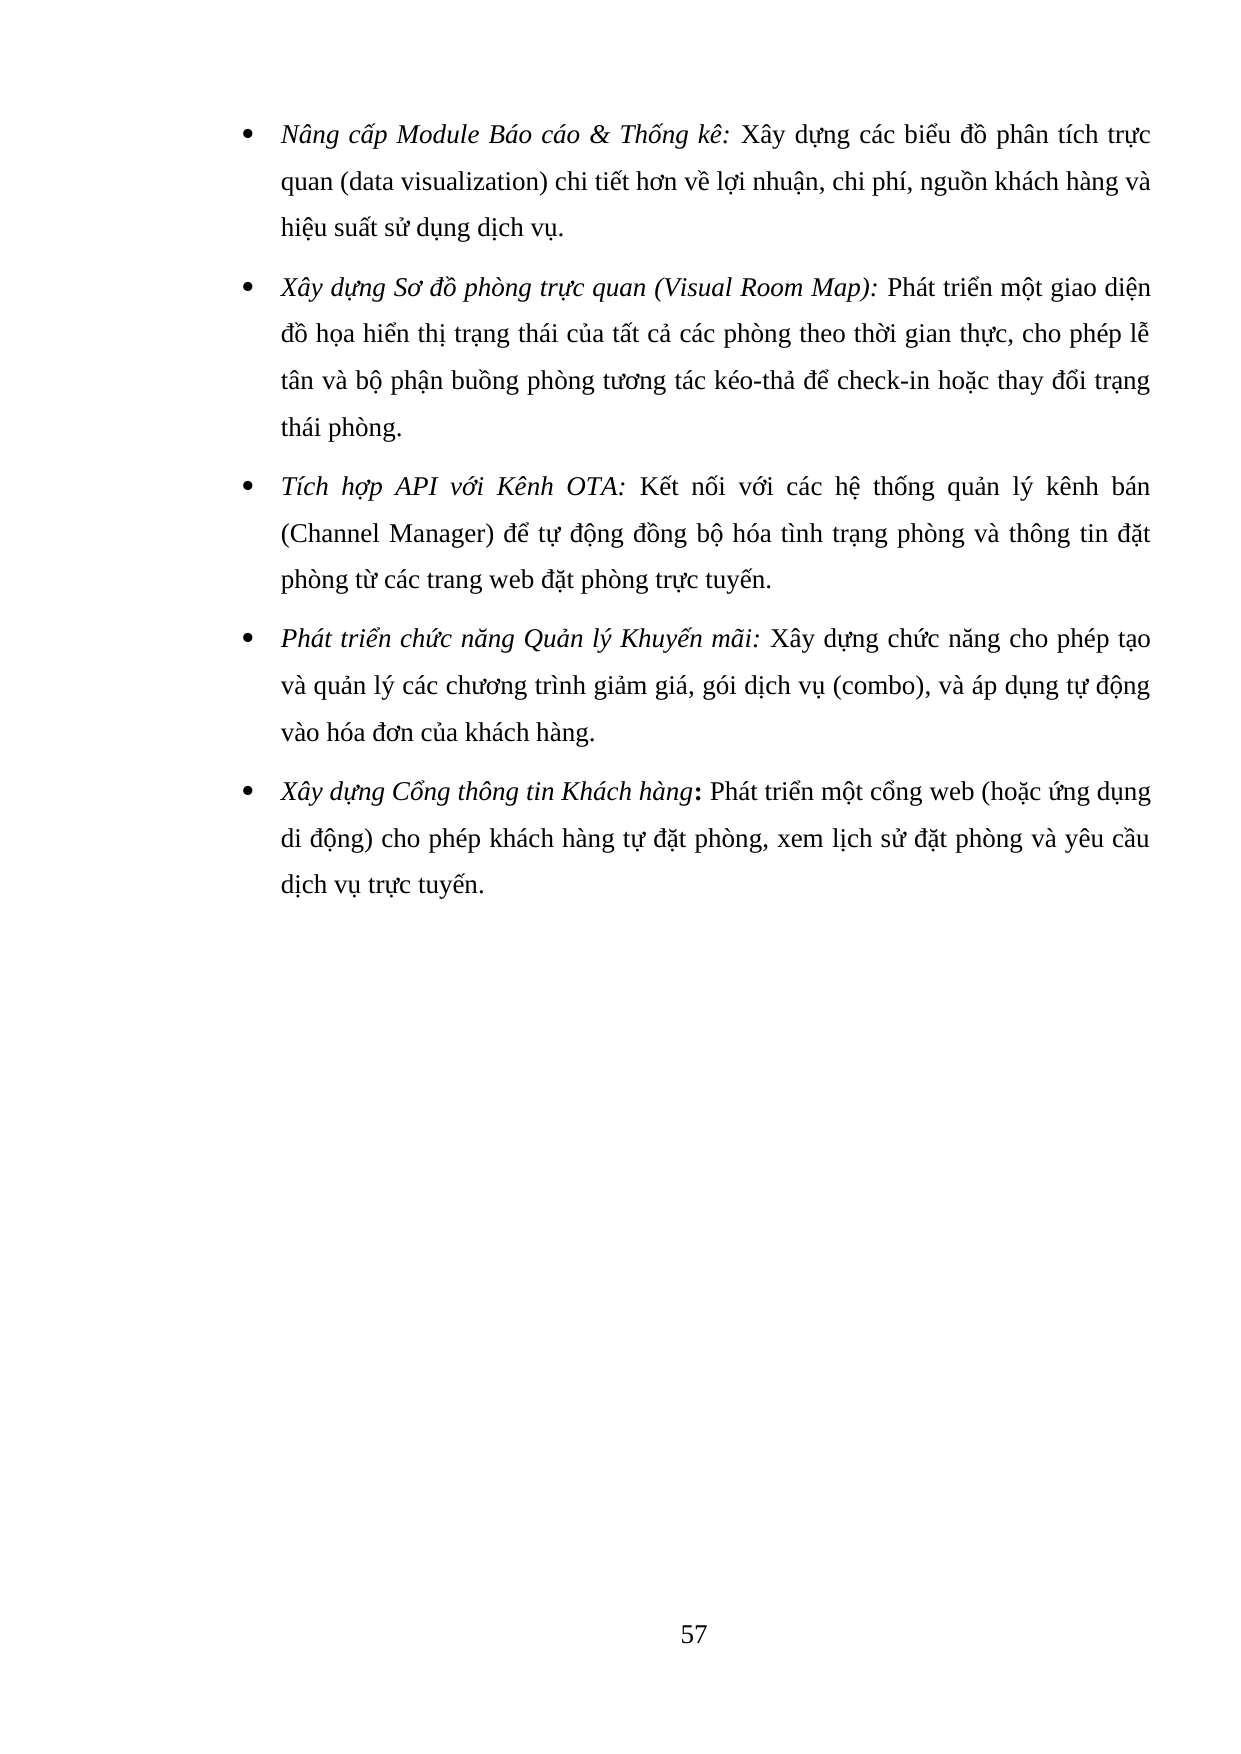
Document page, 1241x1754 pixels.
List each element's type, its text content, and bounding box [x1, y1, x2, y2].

list Nâng cấp Module Báo cáo & Thống kê: Xây dựng các biểu đồ phân tích trực quan (data visualization) chi tiết hơn về lợi nhuận, chi phí, nguồn khách hàng và hiệu suất sử dụng dịch vụ. [243, 118, 1152, 243]
list Tích hợp API với Kênh OTA: Kết nối với các hệ thống quản lý kênh bán (Channel Manager) để tự động đồng bộ hóa tình trạng phòng và thông tin đặt phòng từ các trang web đặt phòng trực tuyến. [243, 470, 1152, 594]
list Xây dựng Cổng thông tin Khách hàng: Phát triển một cổng web (hoặc ứng dụng di động) cho phép khách hàng tự đặt phòng, xem lịch sử đặt phòng và yêu cầu dịch vụ trực tuyến. [243, 775, 1152, 900]
list Phát triển chức năng Quản lý Khuyến mãi: Xây dựng chức năng cho phép tạo và quản lý các chương trình giảm giá, gói dịch vụ (combo), và áp dụng tự động vào hóa đơn của khách hàng. [243, 623, 1152, 747]
list Xây dựng Sơ đồ phòng trực quan (Visual Room Map): Phát triển một giao diện đồ họa hiển thị trạng thái của tất cả các phòng theo thời gian thực, cho phép lễ tân và bộ phận buồng phòng tương tác kéo-thả để check-in hoặc thay đổi trạng thái phòng. [243, 271, 1152, 442]
